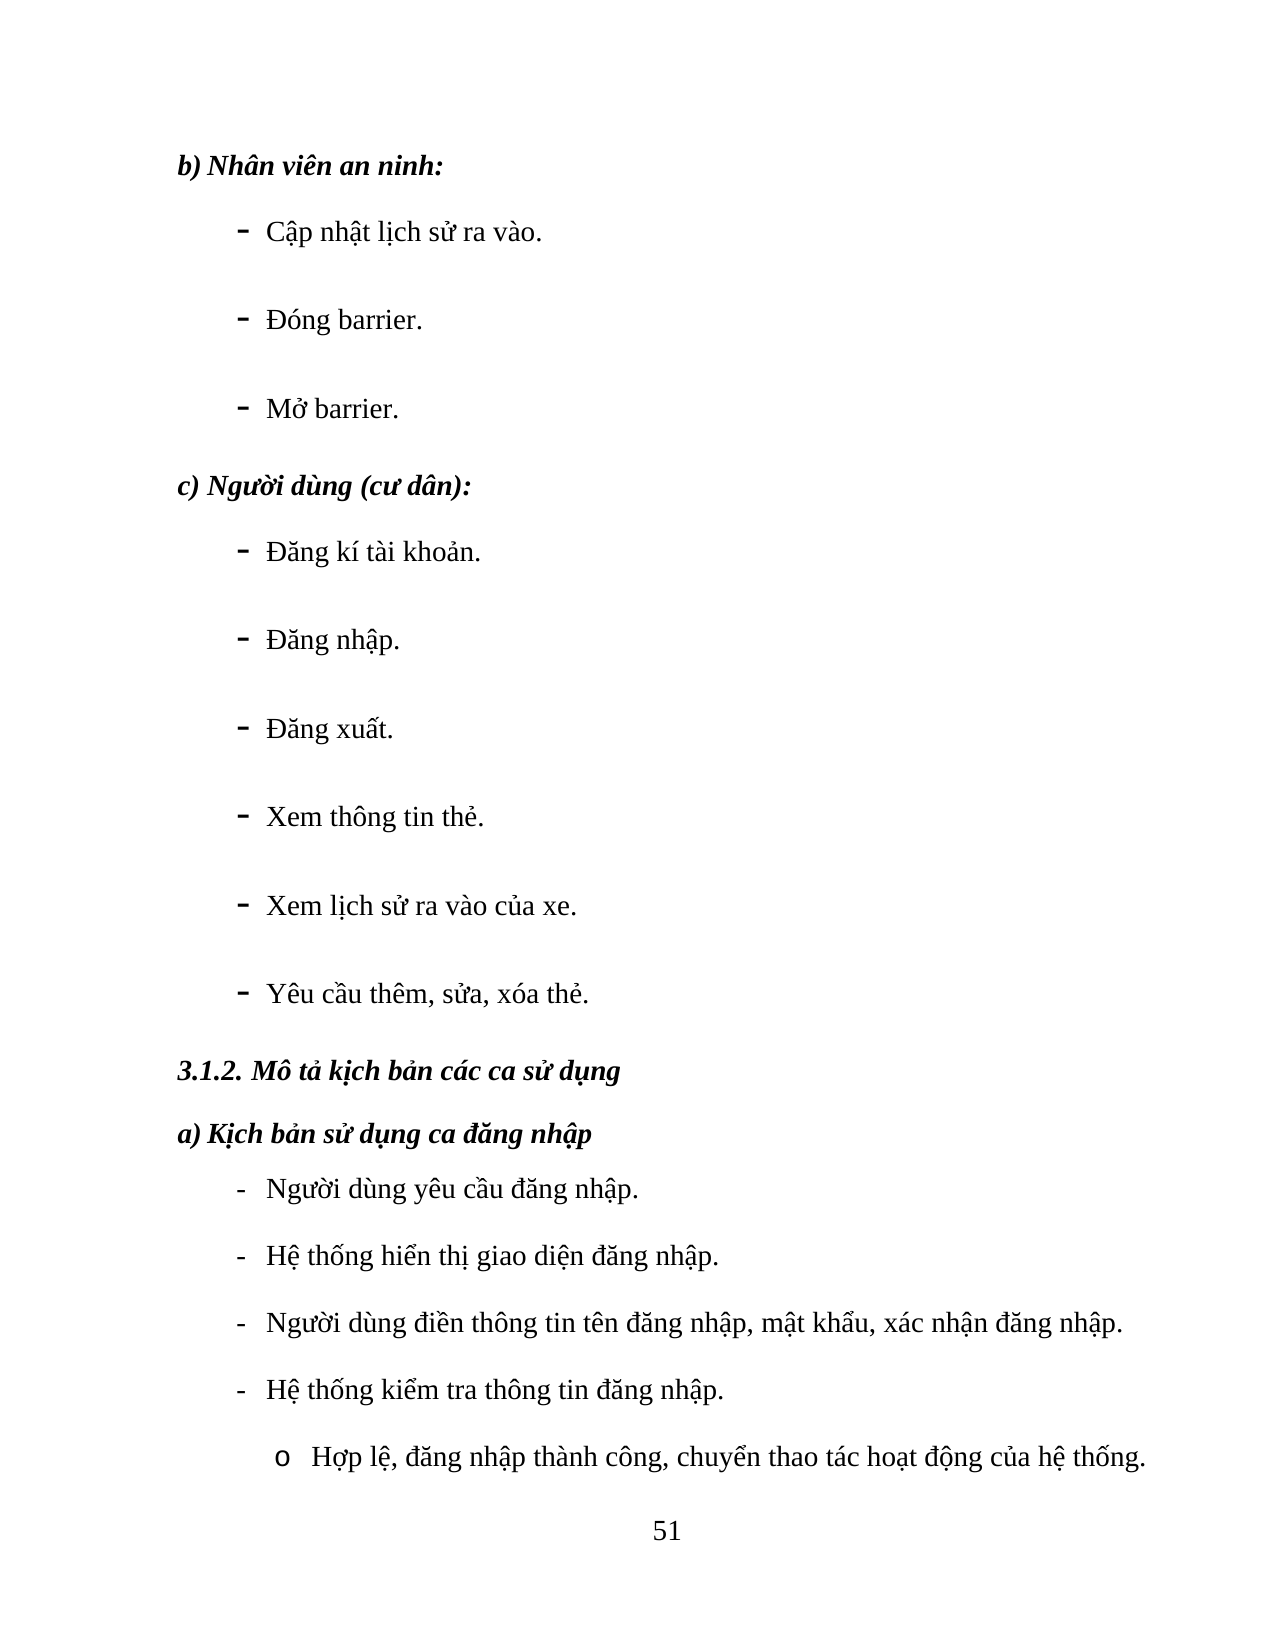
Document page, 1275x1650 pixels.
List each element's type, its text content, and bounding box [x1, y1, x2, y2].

list Hệ thống kiểm tra thông tin đăng nhập. [236, 1372, 1157, 1405]
list Mở barrier. [236, 379, 1157, 427]
subtitle Người dùng (cư dân): [177, 468, 1157, 501]
list Người dùng điền thông tin tên đăng nhập, mật khẩu, xác nhận đăng nhập. [236, 1305, 1157, 1338]
list Yêu cầu thêm, sửa, xóa thẻ. [236, 965, 1157, 1013]
list Đăng xuất. [236, 699, 1157, 747]
subtitle Nhân viên an ninh: [177, 148, 1157, 181]
list Đăng nhập. [236, 611, 1157, 659]
list Người dùng yêu cầu đăng nhập. [236, 1171, 1157, 1204]
subtitle Mô tả kịch bản các ca sử dụng [177, 1053, 1157, 1087]
subtitle Kịch bản sử dụng ca đăng nhập [177, 1116, 1157, 1150]
list Hệ thống hiển thị giao diện đăng nhập. [236, 1238, 1157, 1271]
list Xem thông tin thẻ. [236, 788, 1157, 836]
list Đăng kí tài khoản. [236, 522, 1157, 570]
list Cập nhật lịch sử ra vào. [236, 202, 1157, 250]
list Hợp lệ, đăng nhập thành công, chuyển thao tác hoạt động của hệ thống. [274, 1439, 1157, 1475]
list Đóng barrier. [236, 291, 1157, 339]
list Xem lịch sử ra vào của xe. [236, 876, 1157, 924]
